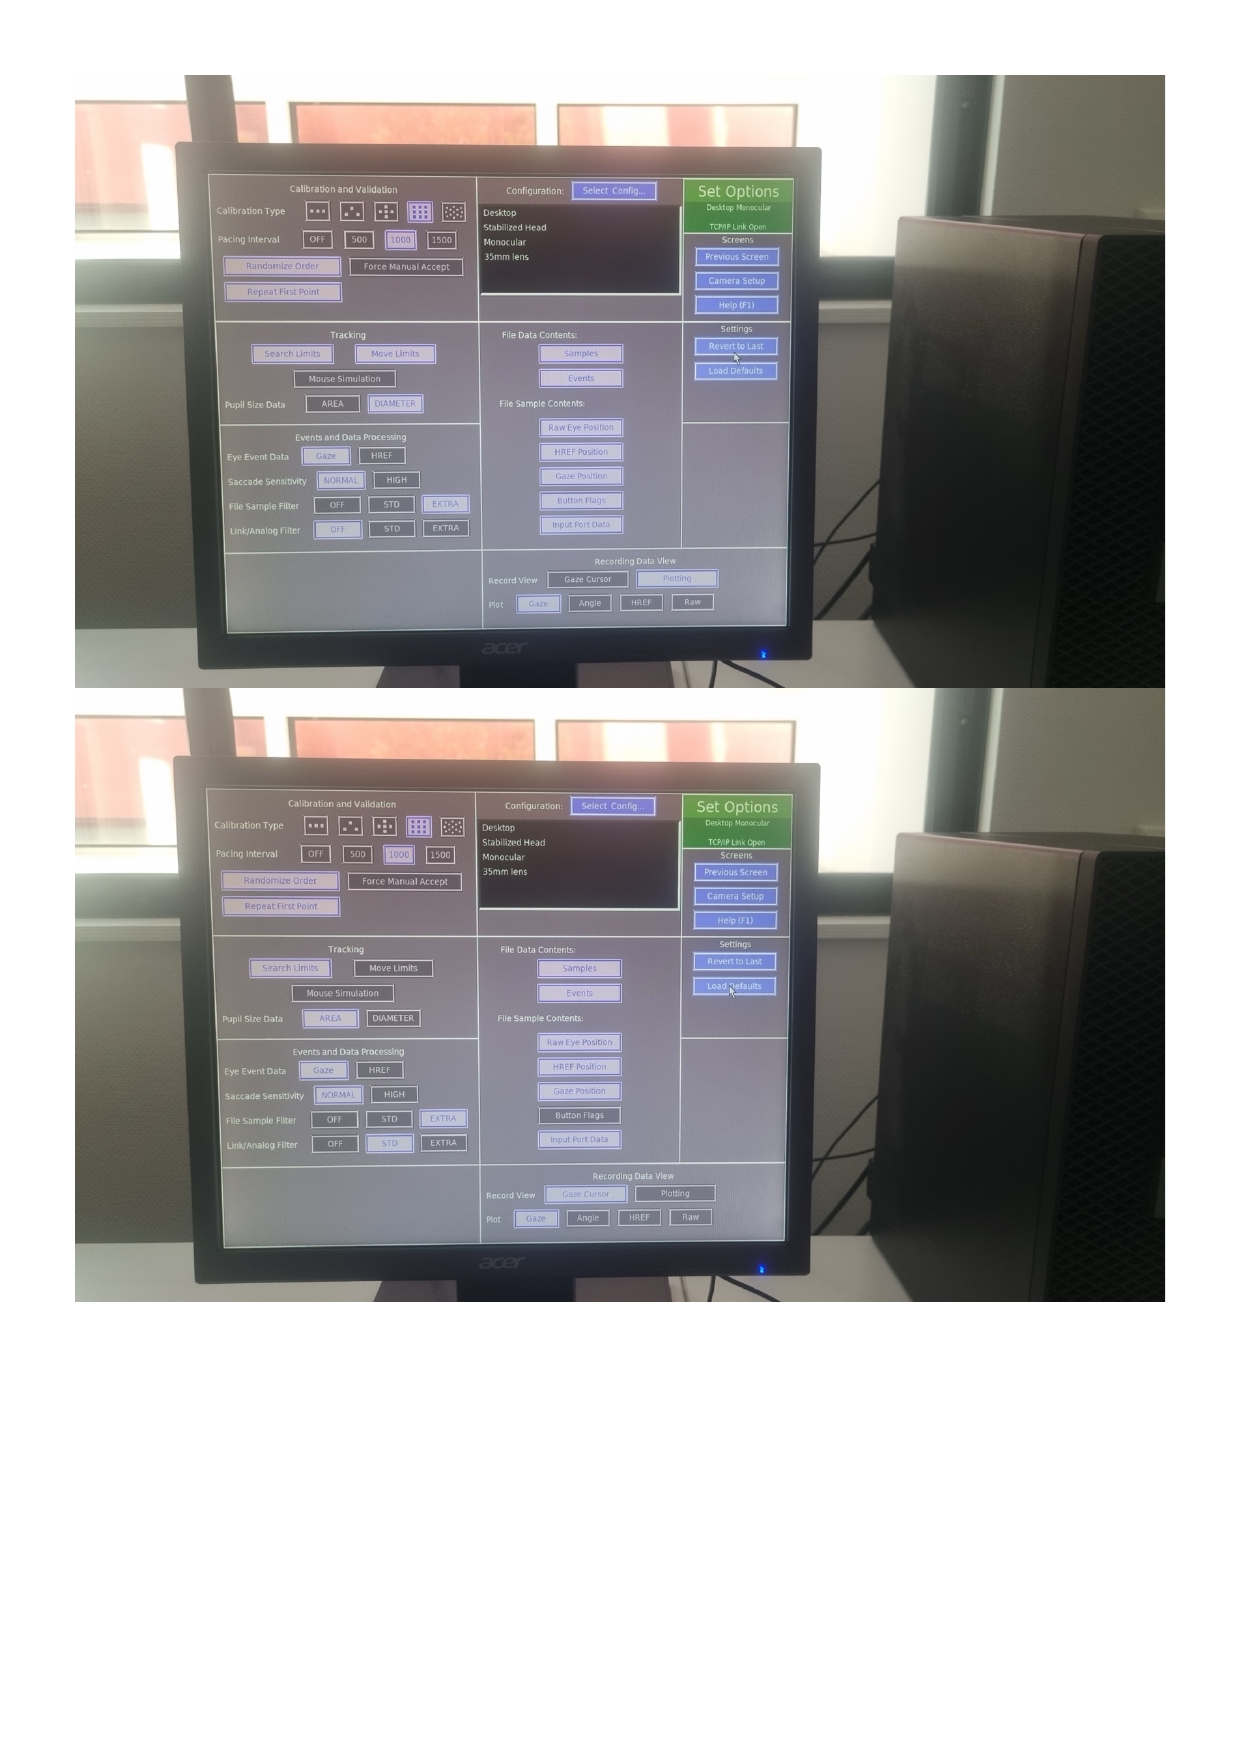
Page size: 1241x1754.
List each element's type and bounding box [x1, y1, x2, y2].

picture [75, 75, 1166, 1302]
